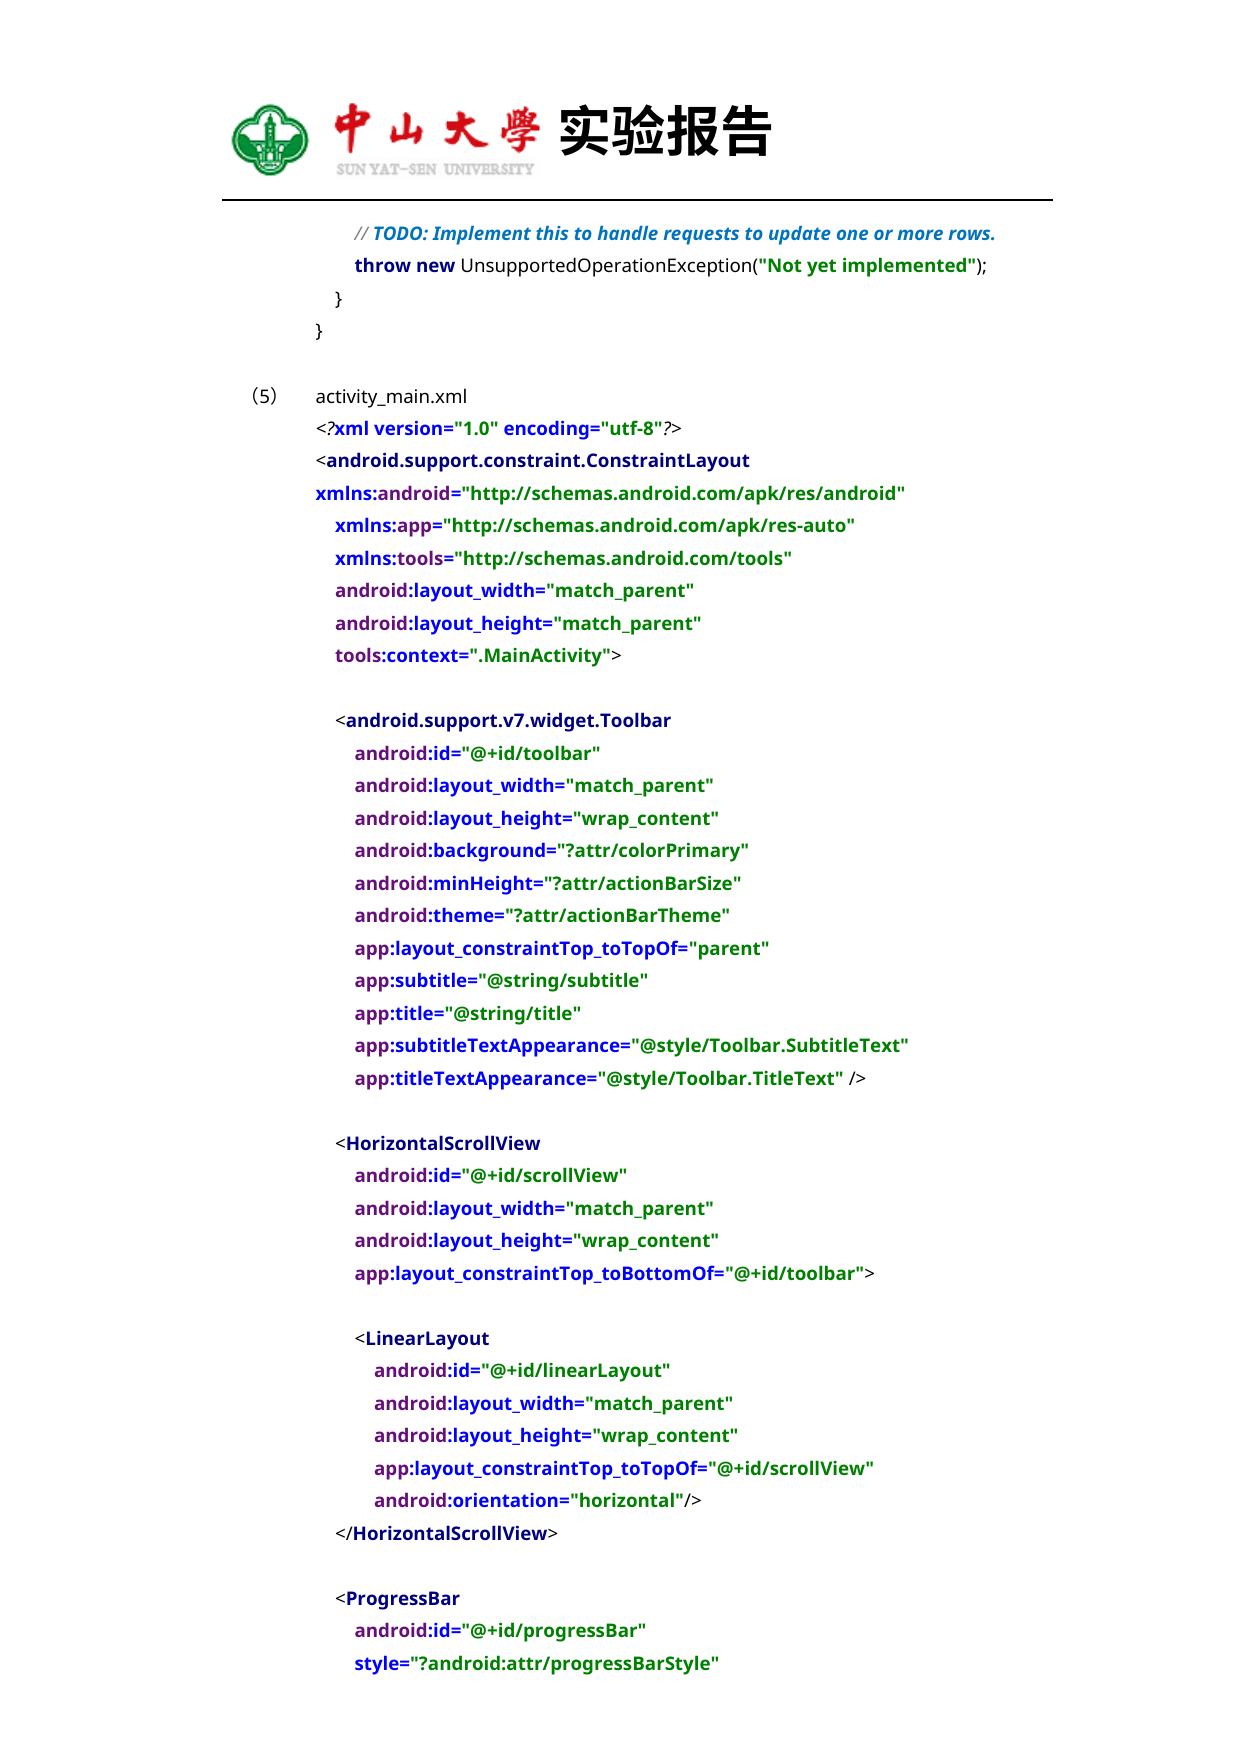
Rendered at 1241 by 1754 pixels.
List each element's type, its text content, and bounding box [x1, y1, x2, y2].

picture [221, 98, 543, 182]
list activity_main.xml [240, 379, 1053, 412]
